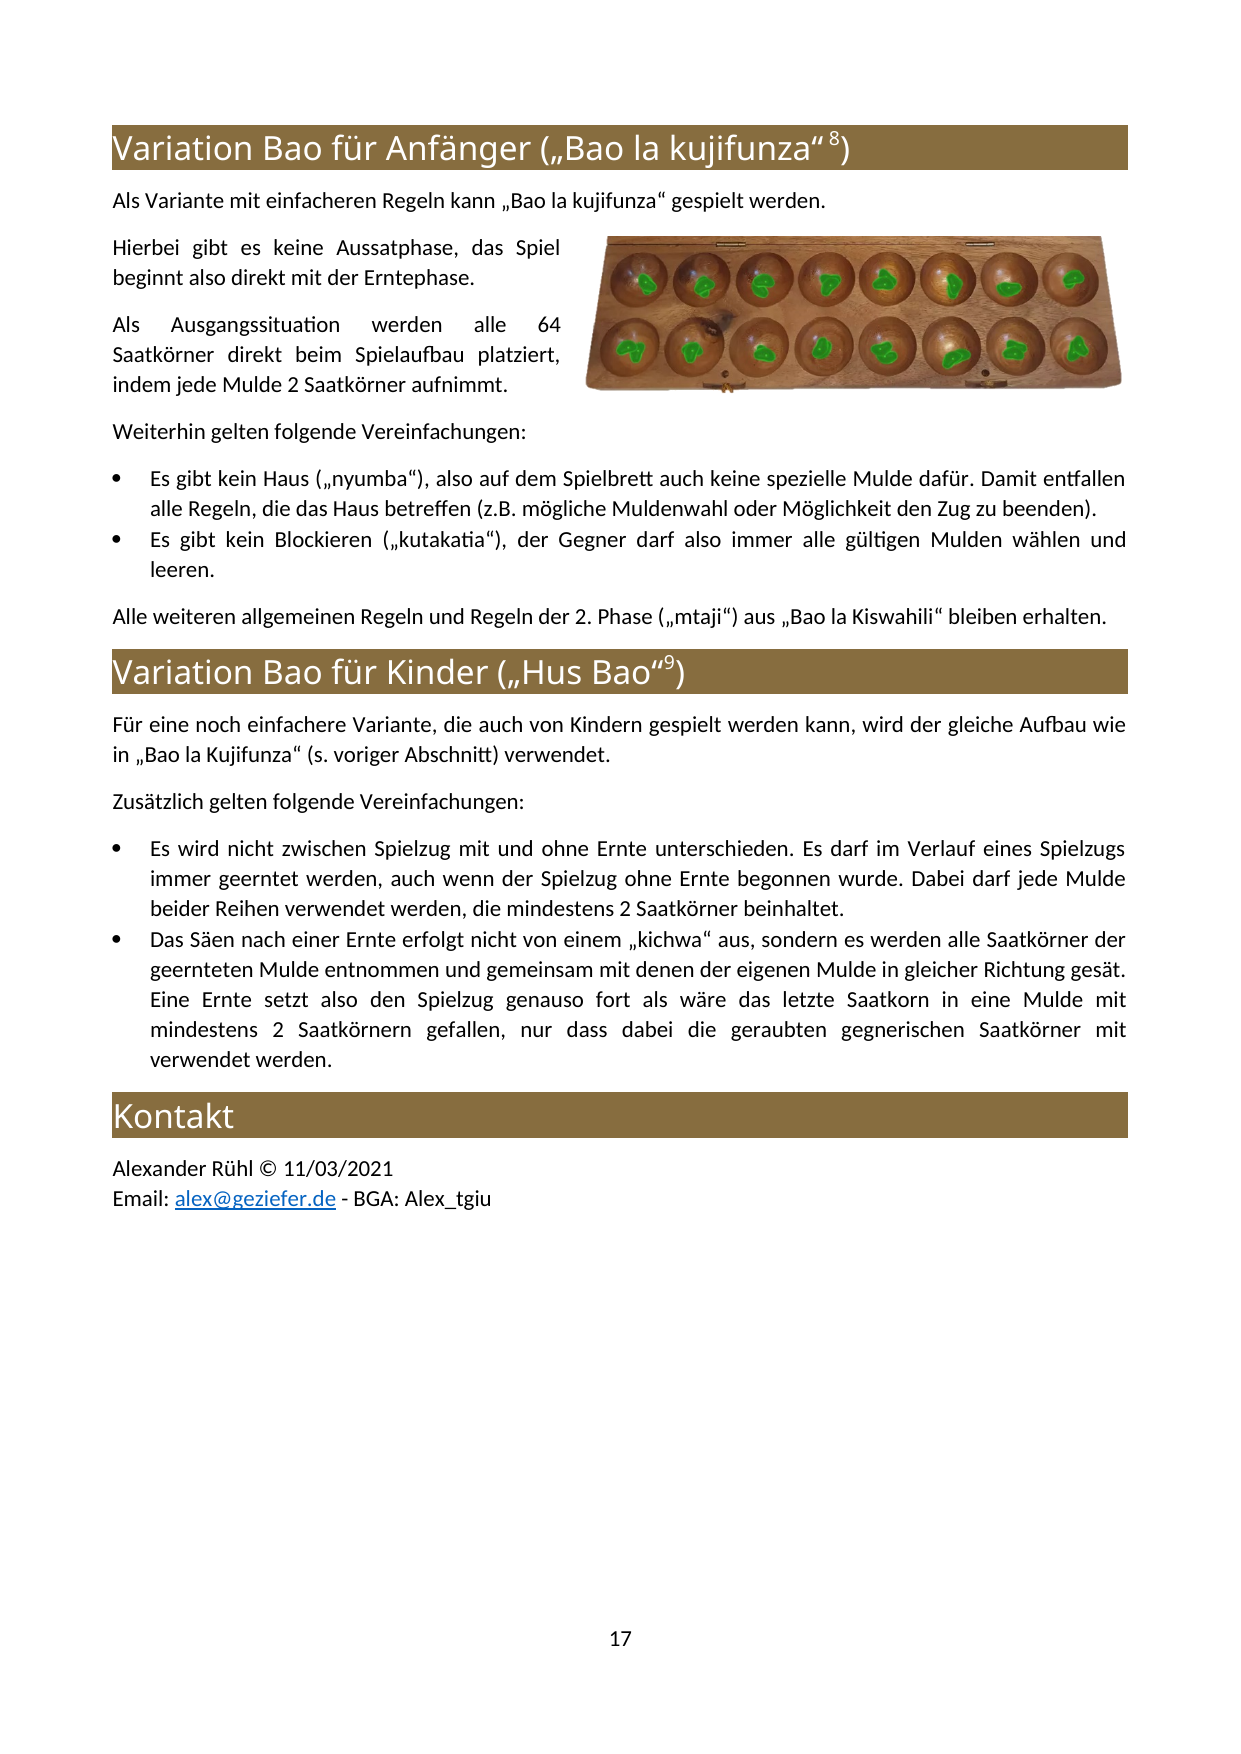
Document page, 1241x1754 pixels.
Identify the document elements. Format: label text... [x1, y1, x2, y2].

list Es gibt kein Haus („nyumba“), also auf dem Spielbrett auch keine spezielle Mulde dafür. Damit entfallen alle Regeln, die das Haus betreffen (z.B. mögliche Muldenwahl oder Möglichkeit den Zug zu beenden). [112, 464, 1128, 522]
text Alexander Rühl © 11/03/2021 Email: alex@geziefer.de - BGA: Alex_tgiu [112, 1154, 1128, 1212]
text Zusätzlich gelten folgende Vereinfachungen: [112, 787, 1128, 815]
text Als Variante mit einfacheren Regeln kann „Bao la kujifunza“ gespielt werden. [112, 186, 1128, 214]
text Weiterhin gelten folgende Vereinfachungen: [112, 417, 1128, 445]
text Für eine noch einfachere Variante, die auch von Kindern gespielt werden kann, wird der gleiche Aufbau wie in „Bao la Kujifunza“ (s. voriger Abschnitt) verwendet. [112, 710, 1128, 768]
text Alle weiteren allgemeinen Regeln und Regeln der 2. Phase („mtaji“) aus „Bao la Kiswahili“ bleiben erhalten. [112, 602, 1128, 630]
text Als Ausgangssituation werden alle 64 Saatkörner direkt beim Spielaufbau platziert, indem jede Mulde 2 Saatkörner aufnimmt. [112, 310, 1128, 398]
picture [580, 236, 1128, 394]
text Hierbei gibt es keine Aussatphase, das Spiel beginnt also direkt mit der Erntephase. [112, 233, 1128, 291]
subtitle Variation Bao für Kinder („Hus Bao“) [112, 649, 1128, 694]
subtitle Kontakt [112, 1092, 1128, 1138]
list Es gibt kein Blockieren („kutakatia“), der Gegner darf also immer alle gültigen Mulden wählen und leeren. [112, 525, 1128, 583]
list Das Säen nach einer Ernte erfolgt nicht von einem „kichwa“ aus, sondern es werden alle Saatkörner der geernteten Mulde entnommen und gemeinsam mit denen der eigenen Mulde in gleicher Richtung gesät. Eine Ernte setzt also den Spielzug genauso fort als wäre das letzte Saatkorn in eine Mulde mit mindestens 2 Saatkörnern gefallen, nur dass dabei die geraubten gegnerischen Saatkörner mit verwendet werden. [112, 925, 1128, 1073]
list Es wird nicht zwischen Spielzug mit und ohne Ernte unterschieden. Es darf im Verlauf eines Spielzugs immer geerntet werden, auch wenn der Spielzug ohne Ernte begonnen wurde. Dabei darf jede Mulde beider Reihen verwendet werden, die mindestens 2 Saatkörner beinhaltet. [112, 834, 1128, 922]
subtitle Variation Bao für Anfänger („Bao la kujifunza“ ) [112, 125, 1128, 170]
